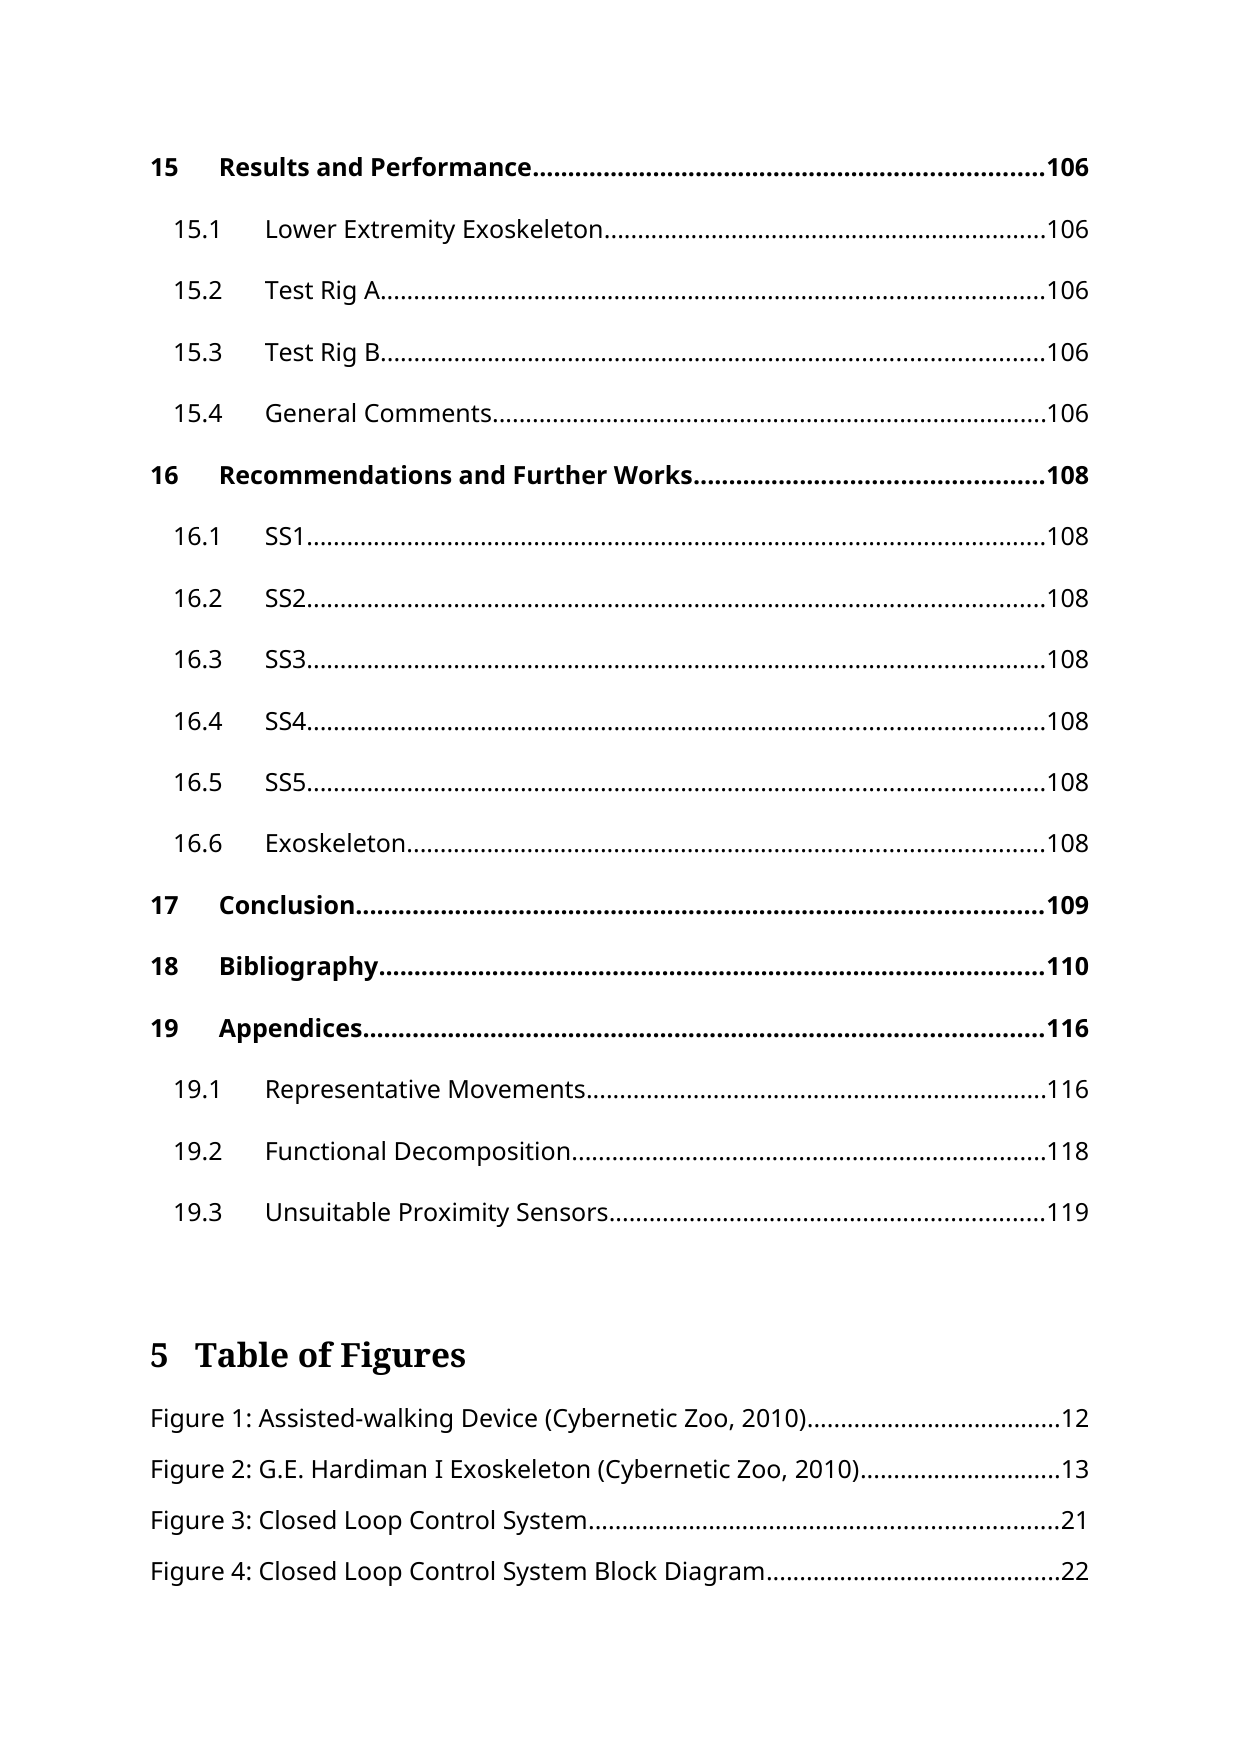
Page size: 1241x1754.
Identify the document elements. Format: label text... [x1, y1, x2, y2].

text Figure 2: G.E. Hardiman I Exoskeleton (Cybernetic Zoo, 2010) 13 [150, 1451, 1090, 1486]
text Figure 3: Closed Loop Control System 21 [150, 1502, 1090, 1537]
text Figure 1: Assisted-walking Device (Cybernetic Zoo, 2010) 12 [150, 1400, 1090, 1434]
subtitle Table of Figures [150, 1332, 1090, 1378]
text Figure 4: Closed Loop Control System Block Diagram 22 [150, 1553, 1090, 1588]
